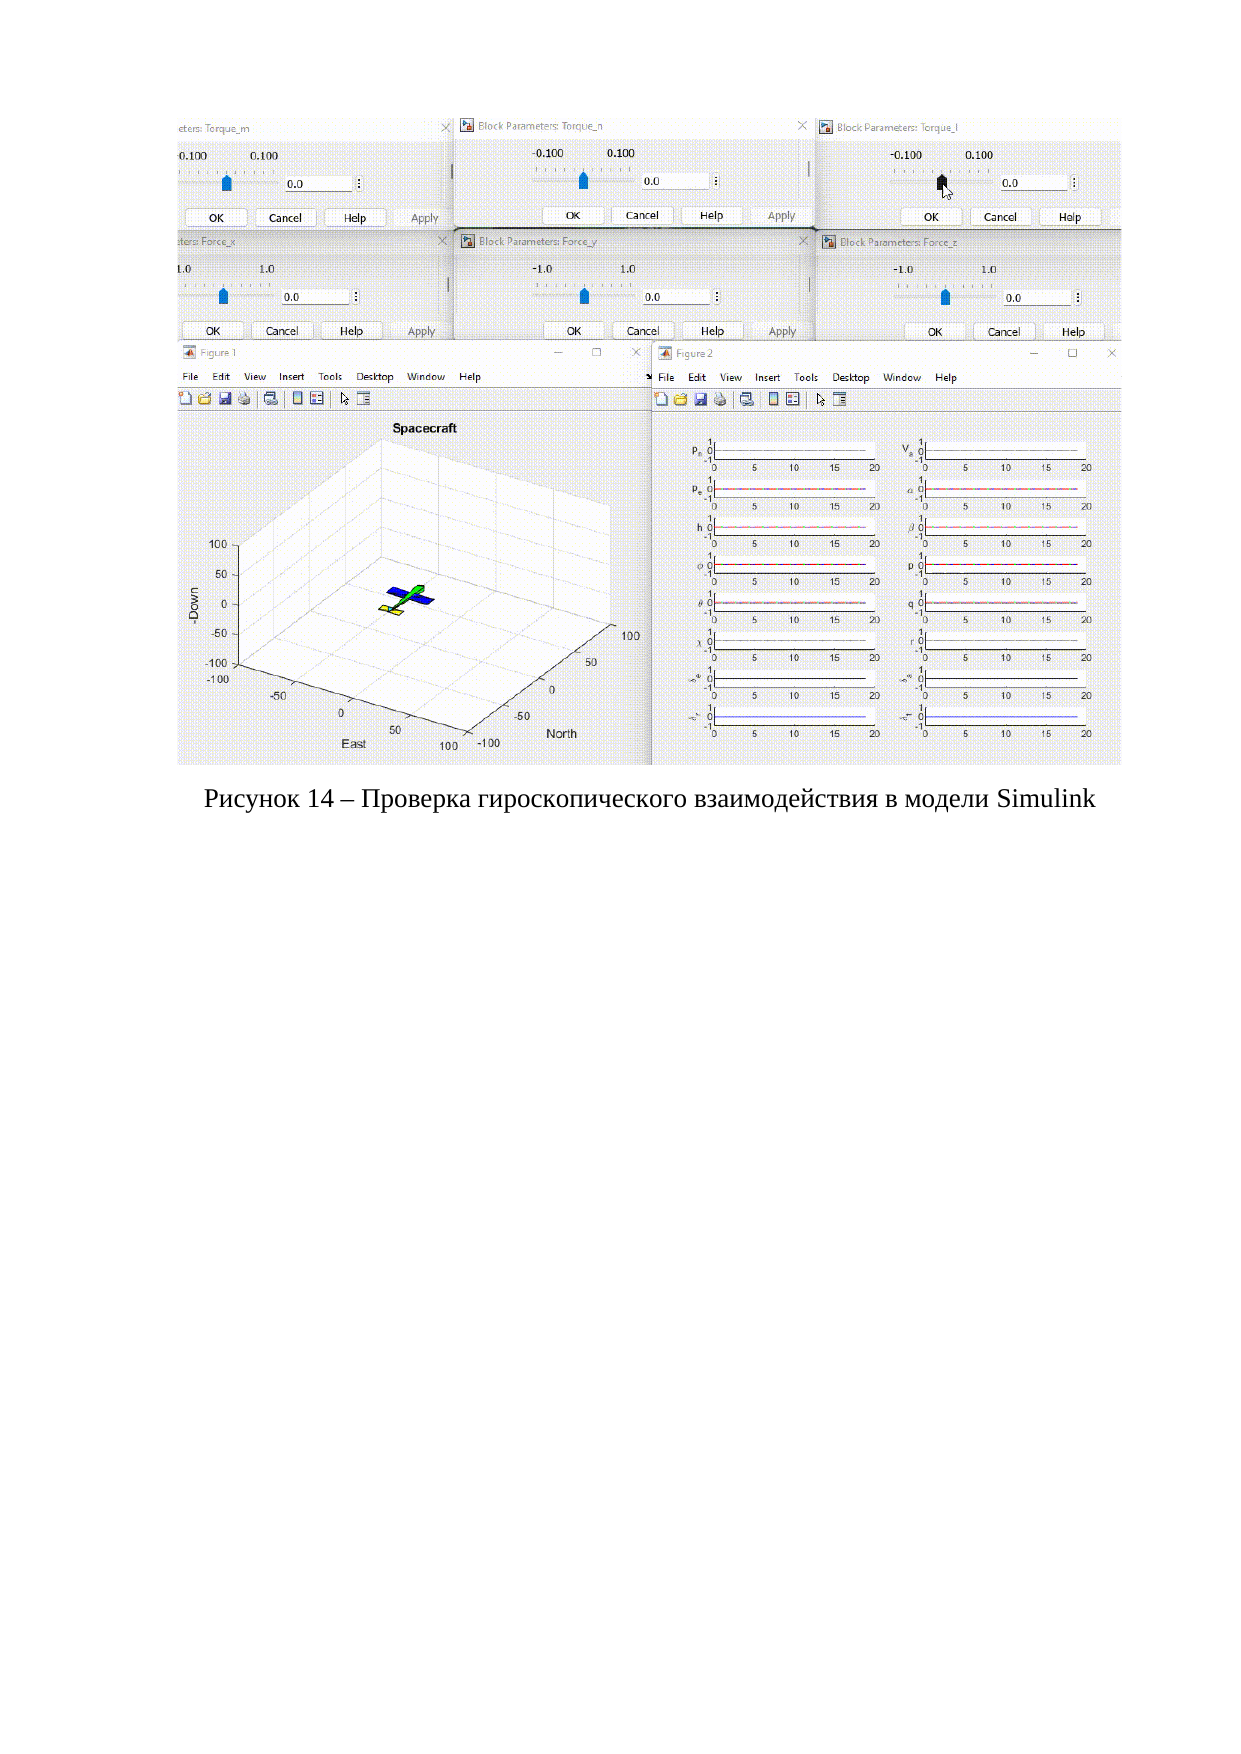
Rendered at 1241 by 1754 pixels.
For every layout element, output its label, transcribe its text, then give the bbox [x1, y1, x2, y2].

picture [177, 118, 1122, 765]
text Рисунок 14 – Проверка гироскопического взаимодействия в модели Simulink [177, 782, 1122, 813]
